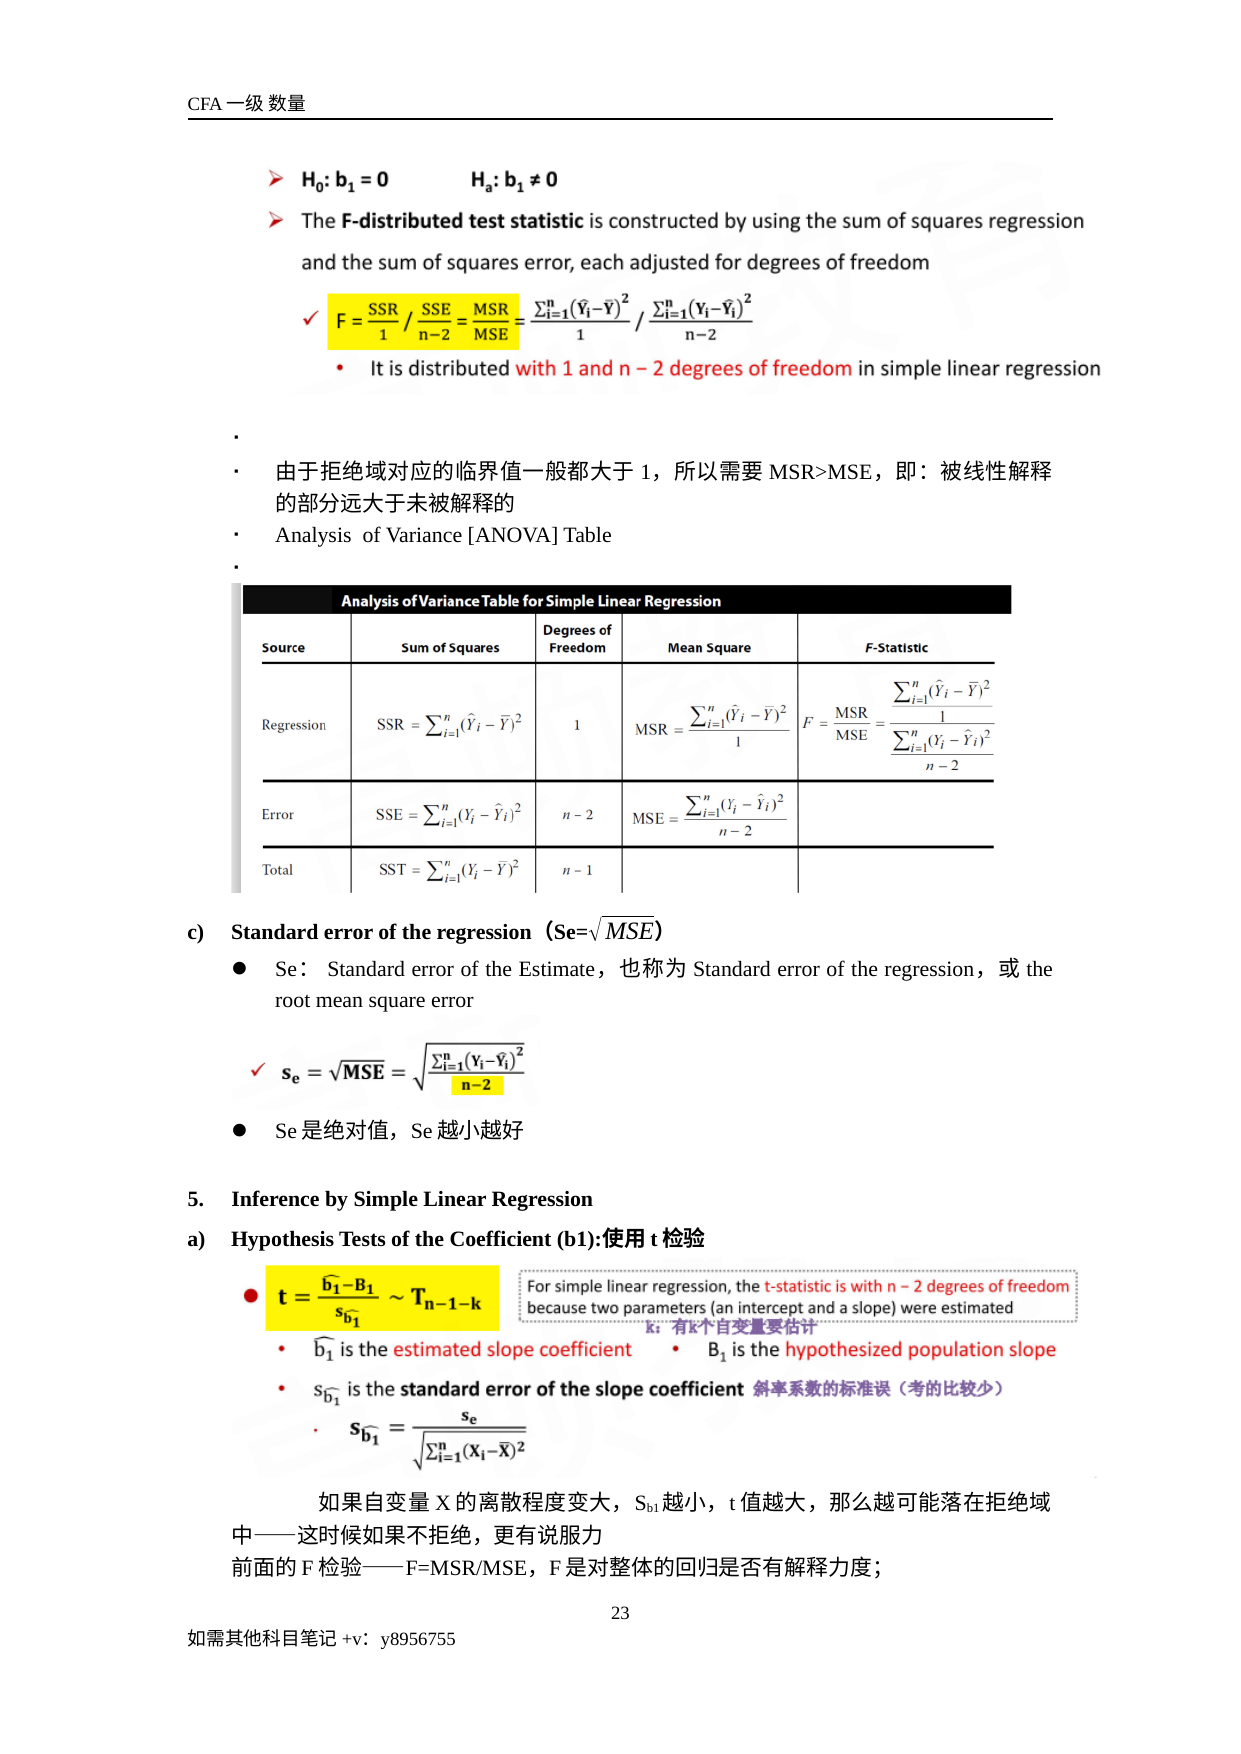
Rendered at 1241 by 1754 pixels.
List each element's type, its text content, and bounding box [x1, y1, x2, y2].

list Se是绝对值，Se越小越好 [231, 1113, 1053, 1146]
text 如果自变量X的离散程度变大，Sb1越小，t值越大，那么越可能落在拒绝域中——这时候如果不拒绝，更有说服力 [231, 1485, 1053, 1550]
picture [253, 161, 1119, 395]
list 由于拒绝域对应的临界值一般都大于1，所以需要MSR>MSE，即：被线性解释的部分远大于未被解释的 [231, 453, 1053, 518]
subtitle Standard error of the regression（Se=） [187, 913, 1053, 946]
subtitle Inference by Simple Linear Regression [187, 1183, 1053, 1215]
list Analysis of Variance [ANOVA] Table [231, 518, 1053, 551]
picture [231, 1015, 541, 1109]
picture [231, 1257, 1097, 1478]
list Se： Standard error of the Estimate，也称为Standard error of the regression，或the root mean square error [231, 951, 1053, 1016]
subtitle Hypothesis Tests of the Coefficient (b1):使用t检验 [187, 1220, 1053, 1253]
text 前面的F检验——F=MSR/MSE，F是对整体的回归是否有解释力度； [231, 1550, 1053, 1582]
picture [231, 583, 1012, 893]
